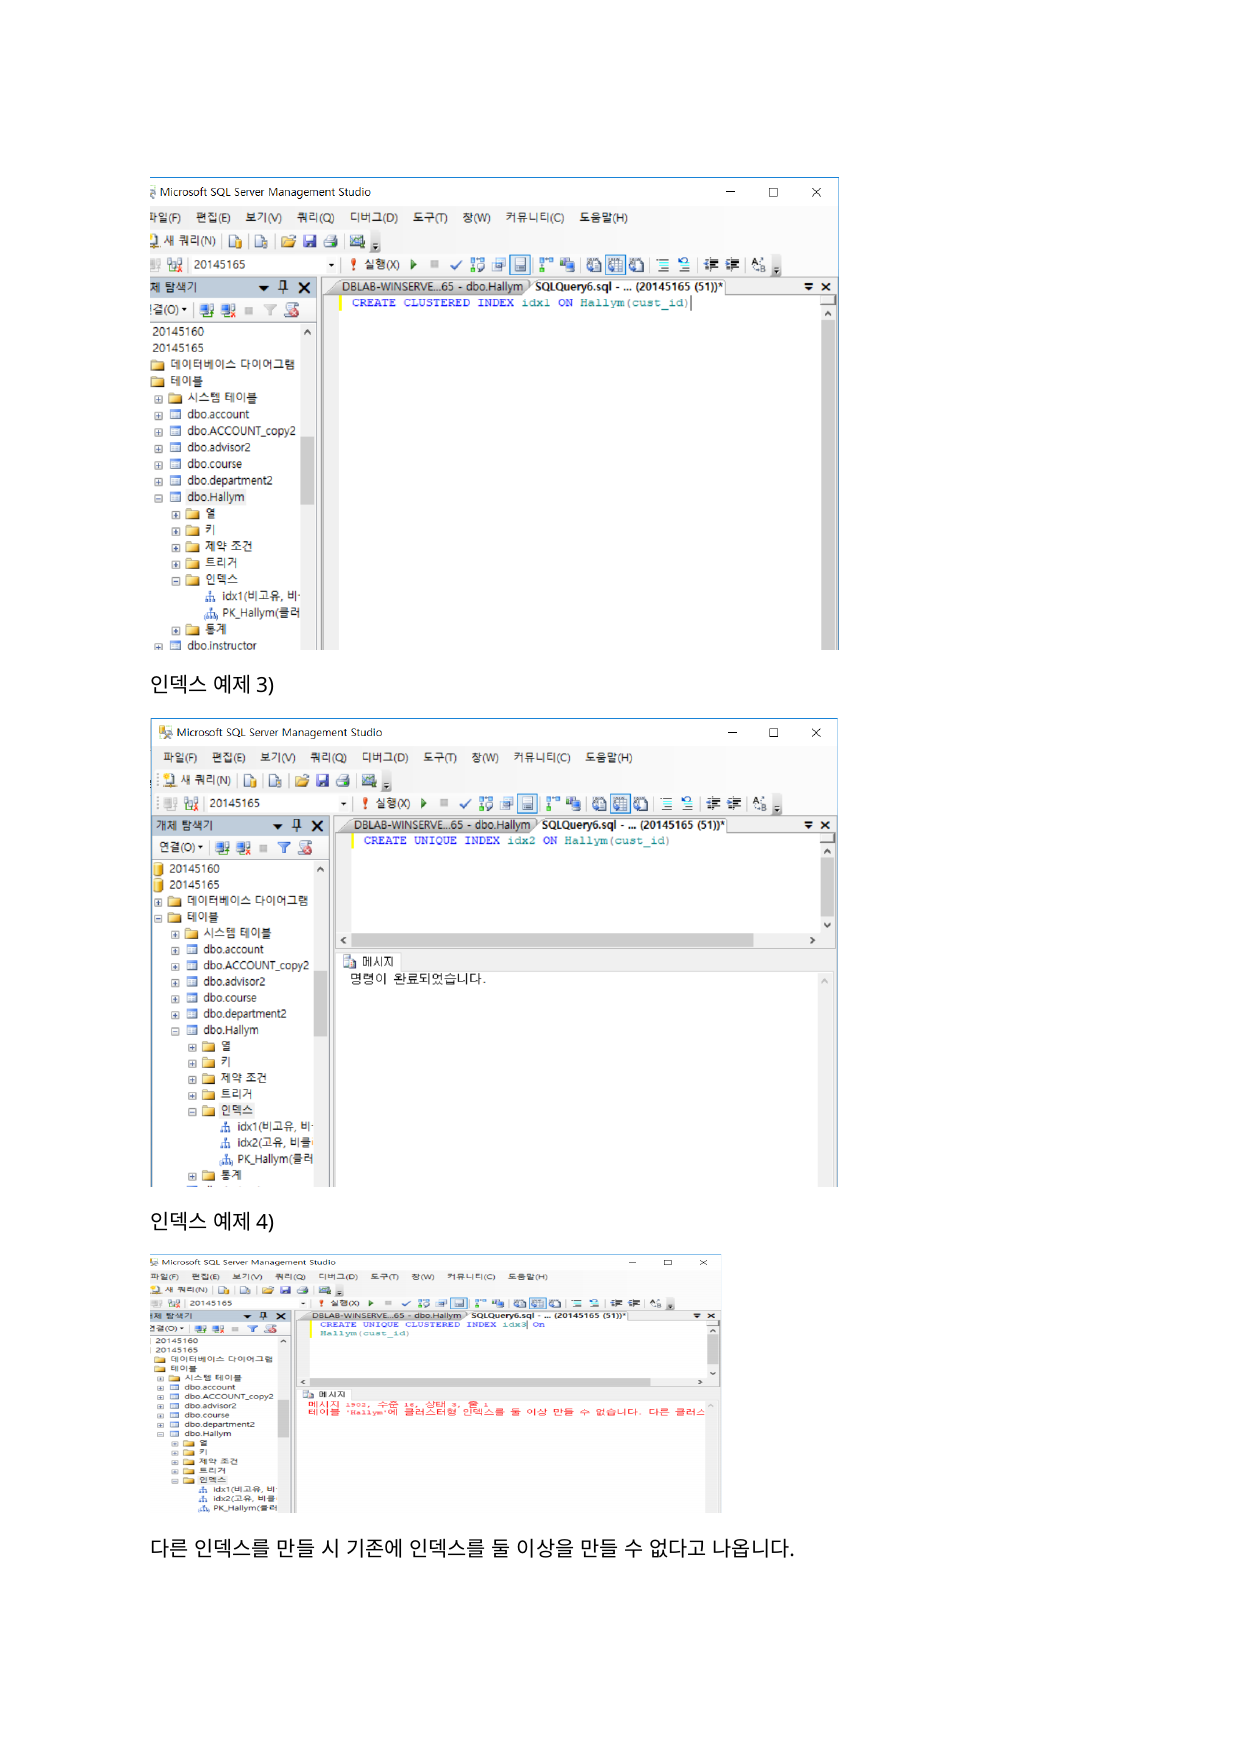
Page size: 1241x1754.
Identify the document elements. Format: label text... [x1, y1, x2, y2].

picture [150, 718, 838, 1187]
text 인덱스 예제3) [150, 669, 1090, 699]
picture [150, 1254, 722, 1513]
text 다른 인덱스를 만들 시 기존에 인덱스를 둘 이상을 만들 수 없다고 나옵니다. [150, 1532, 1090, 1562]
picture [150, 177, 839, 650]
text 인덱스 예제4) [150, 1205, 1090, 1235]
